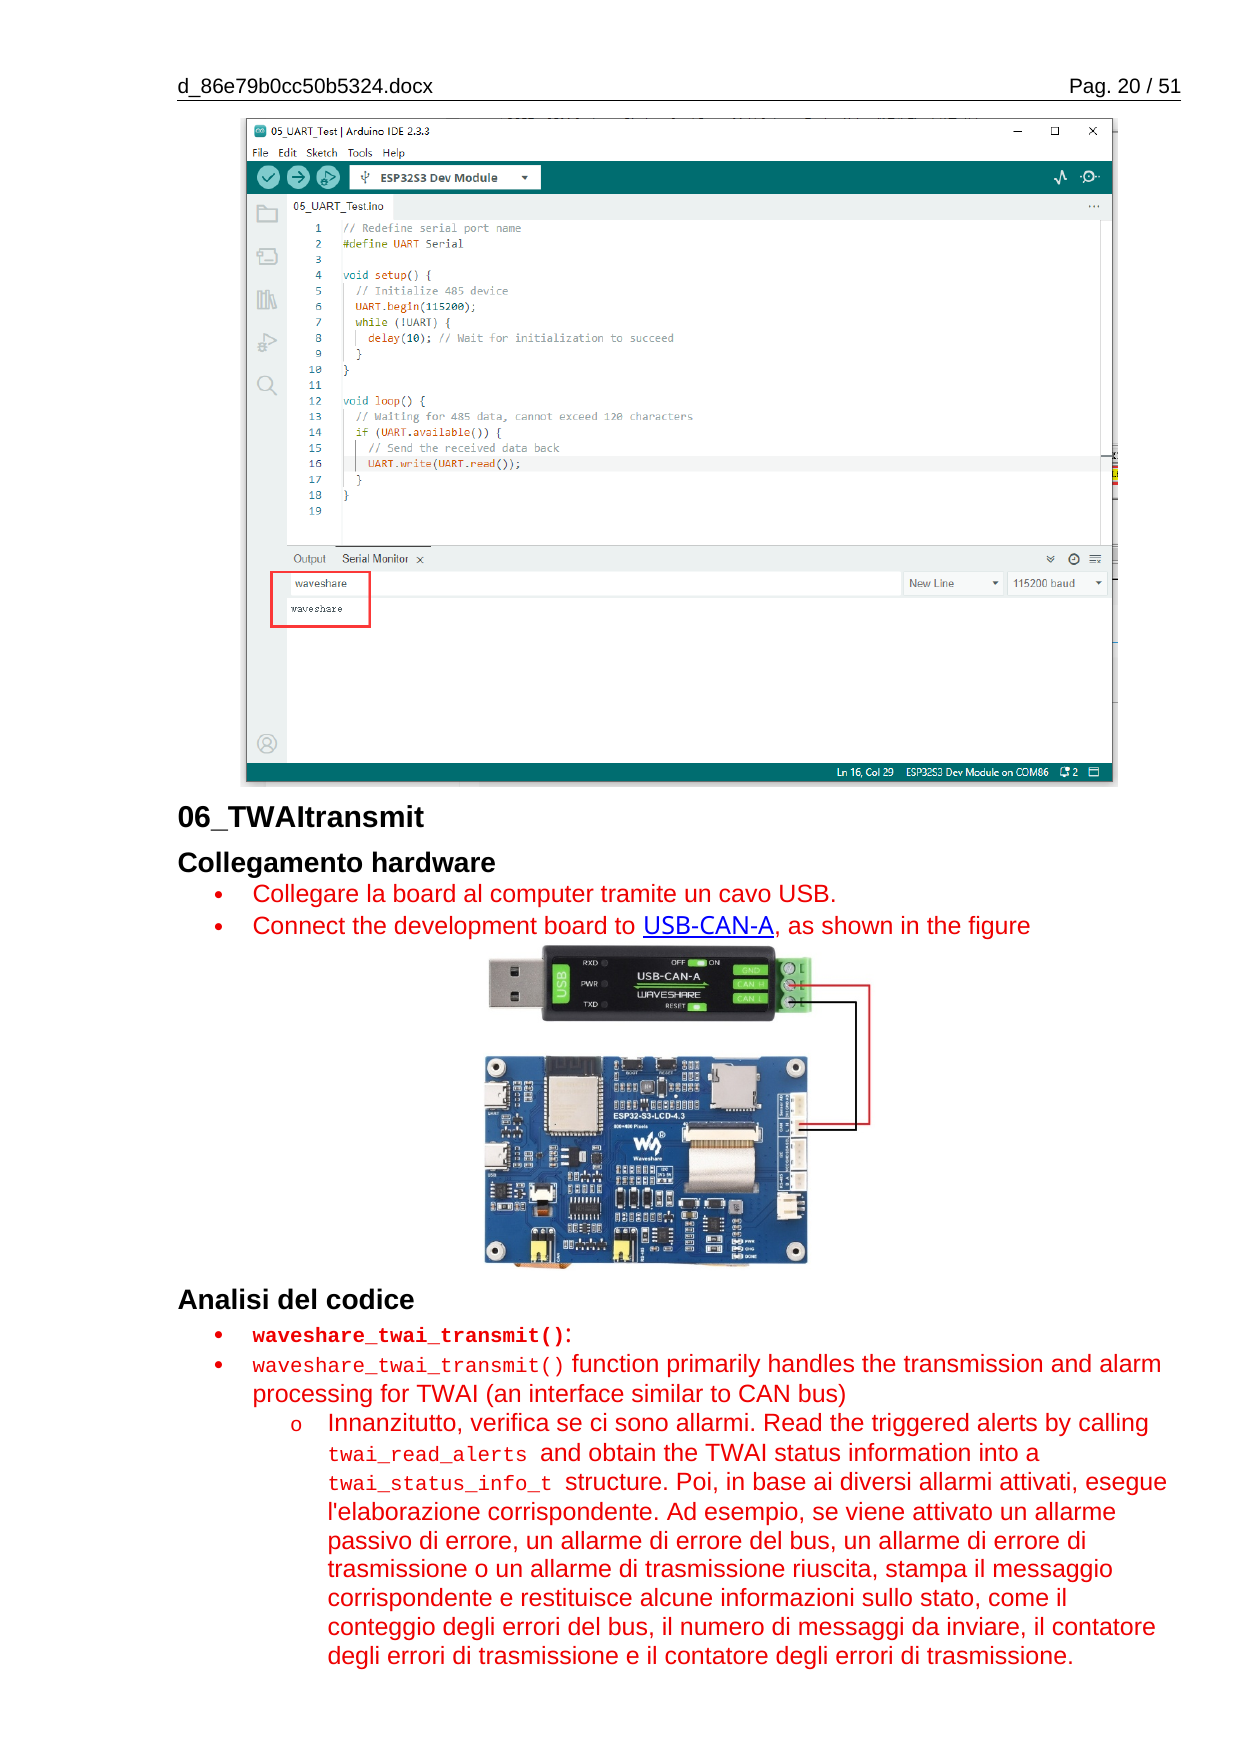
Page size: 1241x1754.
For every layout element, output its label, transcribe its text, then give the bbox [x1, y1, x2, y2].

subtitle Collegamento hardware [177, 846, 1181, 879]
subtitle 06_TWAItransmit [177, 799, 1181, 834]
subtitle Analisi del codice [177, 1283, 1181, 1315]
text waveshare_twai_transmit(): [215, 1315, 1181, 1349]
text Connect the development board to USB-CAN-A, as shown in the figure [215, 907, 1181, 942]
picture [240, 118, 1118, 787]
picture [482, 941, 876, 1271]
text waveshare_twai_transmit() function primarily handles the transmission and alarm processing for TWAI (an interface similar to CAN bus) [215, 1349, 1181, 1408]
list Innanzitutto, verifica se ci sono allarmi. Read the triggered alerts by calling twai_read_alerts and obtain the TWAI status information into a twai_status_info_t structure. Poi, in base ai diversi allarmi attivati, esegue l'elaborazione corrispondente. Ad esempio, se viene attivato un allarme passivo di errore, un allarme di errore del bus, un allarme di errore di trasmissione o un allarme di trasmissione riuscita, stampa il messaggio corrispondente e restituisce alcune informazioni sullo stato, come il conteggio degli errori del bus, il numero di messaggi da inviare, il contatore degli errori di trasmissione e il contatore degli errori di trasmissione. [290, 1408, 1181, 1669]
text Collegare la board al computer tramite un cavo USB. [215, 879, 1181, 907]
